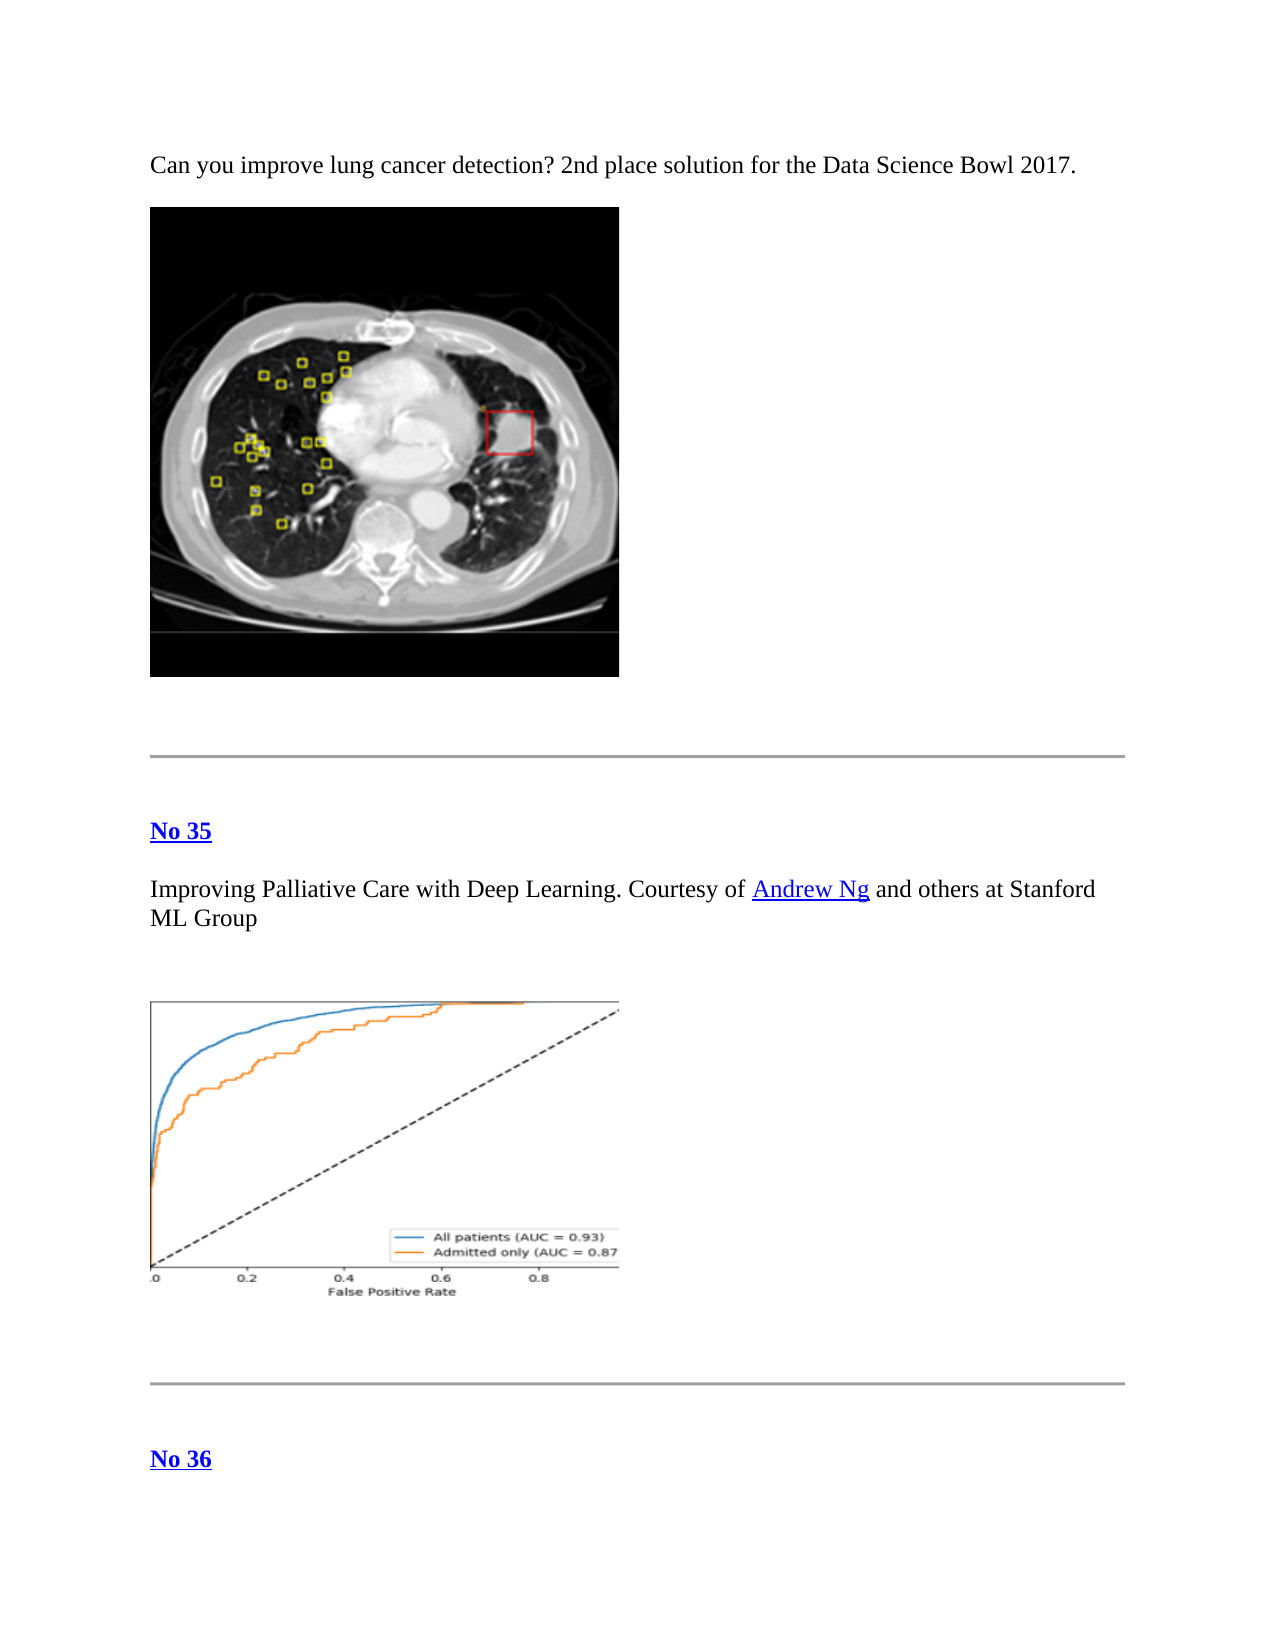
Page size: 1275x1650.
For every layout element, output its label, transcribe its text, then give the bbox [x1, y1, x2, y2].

picture [150, 207, 620, 677]
picture [150, 961, 620, 1305]
subtitle No 36 [150, 1444, 1125, 1472]
subtitle No 35 [150, 816, 1125, 845]
text Improving Palliative Care with Deep Learning. Courtesy of Andrew Ng and others at Stanford ML Group [150, 874, 1125, 932]
text Can you improve lung cancer detection? 2nd place solution for the Data Science Bowl 2017. [150, 150, 1125, 179]
